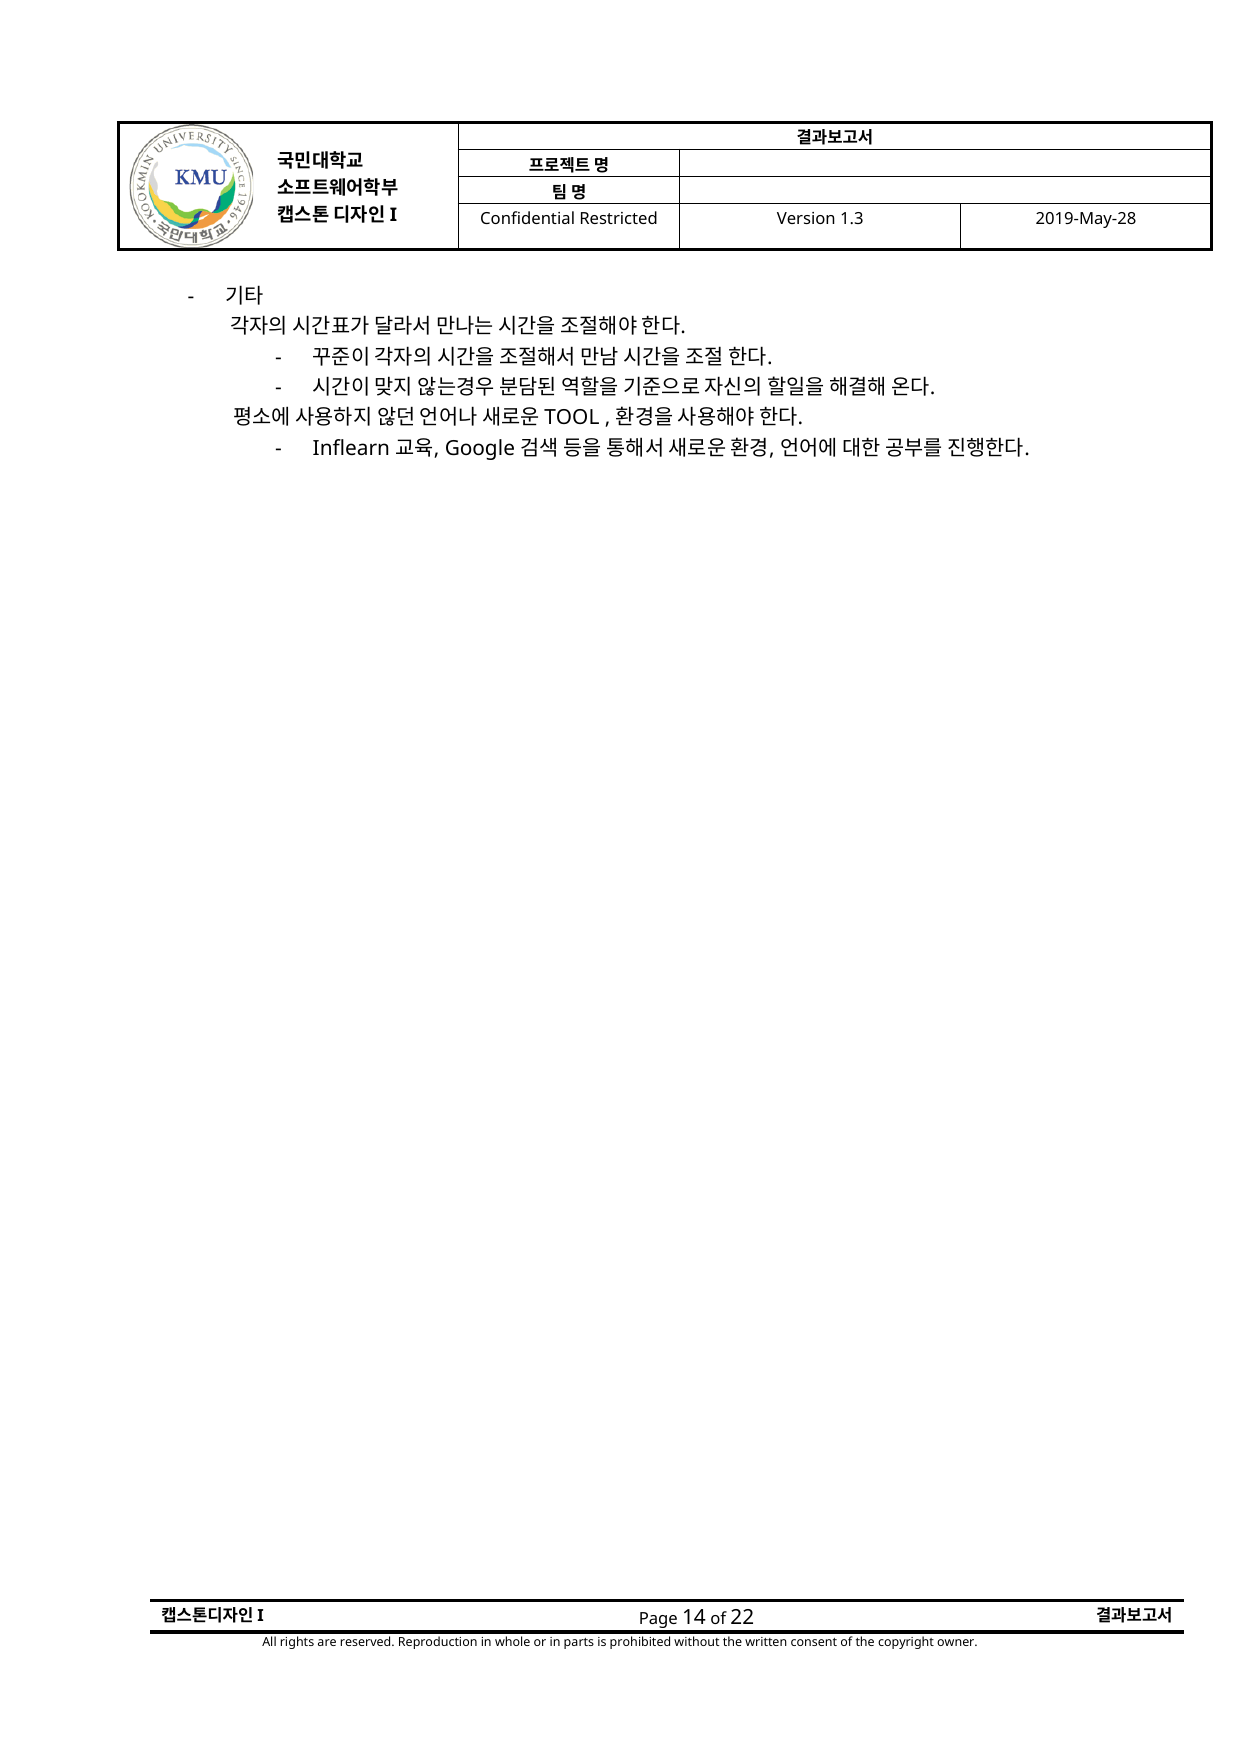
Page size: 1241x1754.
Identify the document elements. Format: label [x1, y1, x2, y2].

picture [129, 124, 254, 248]
